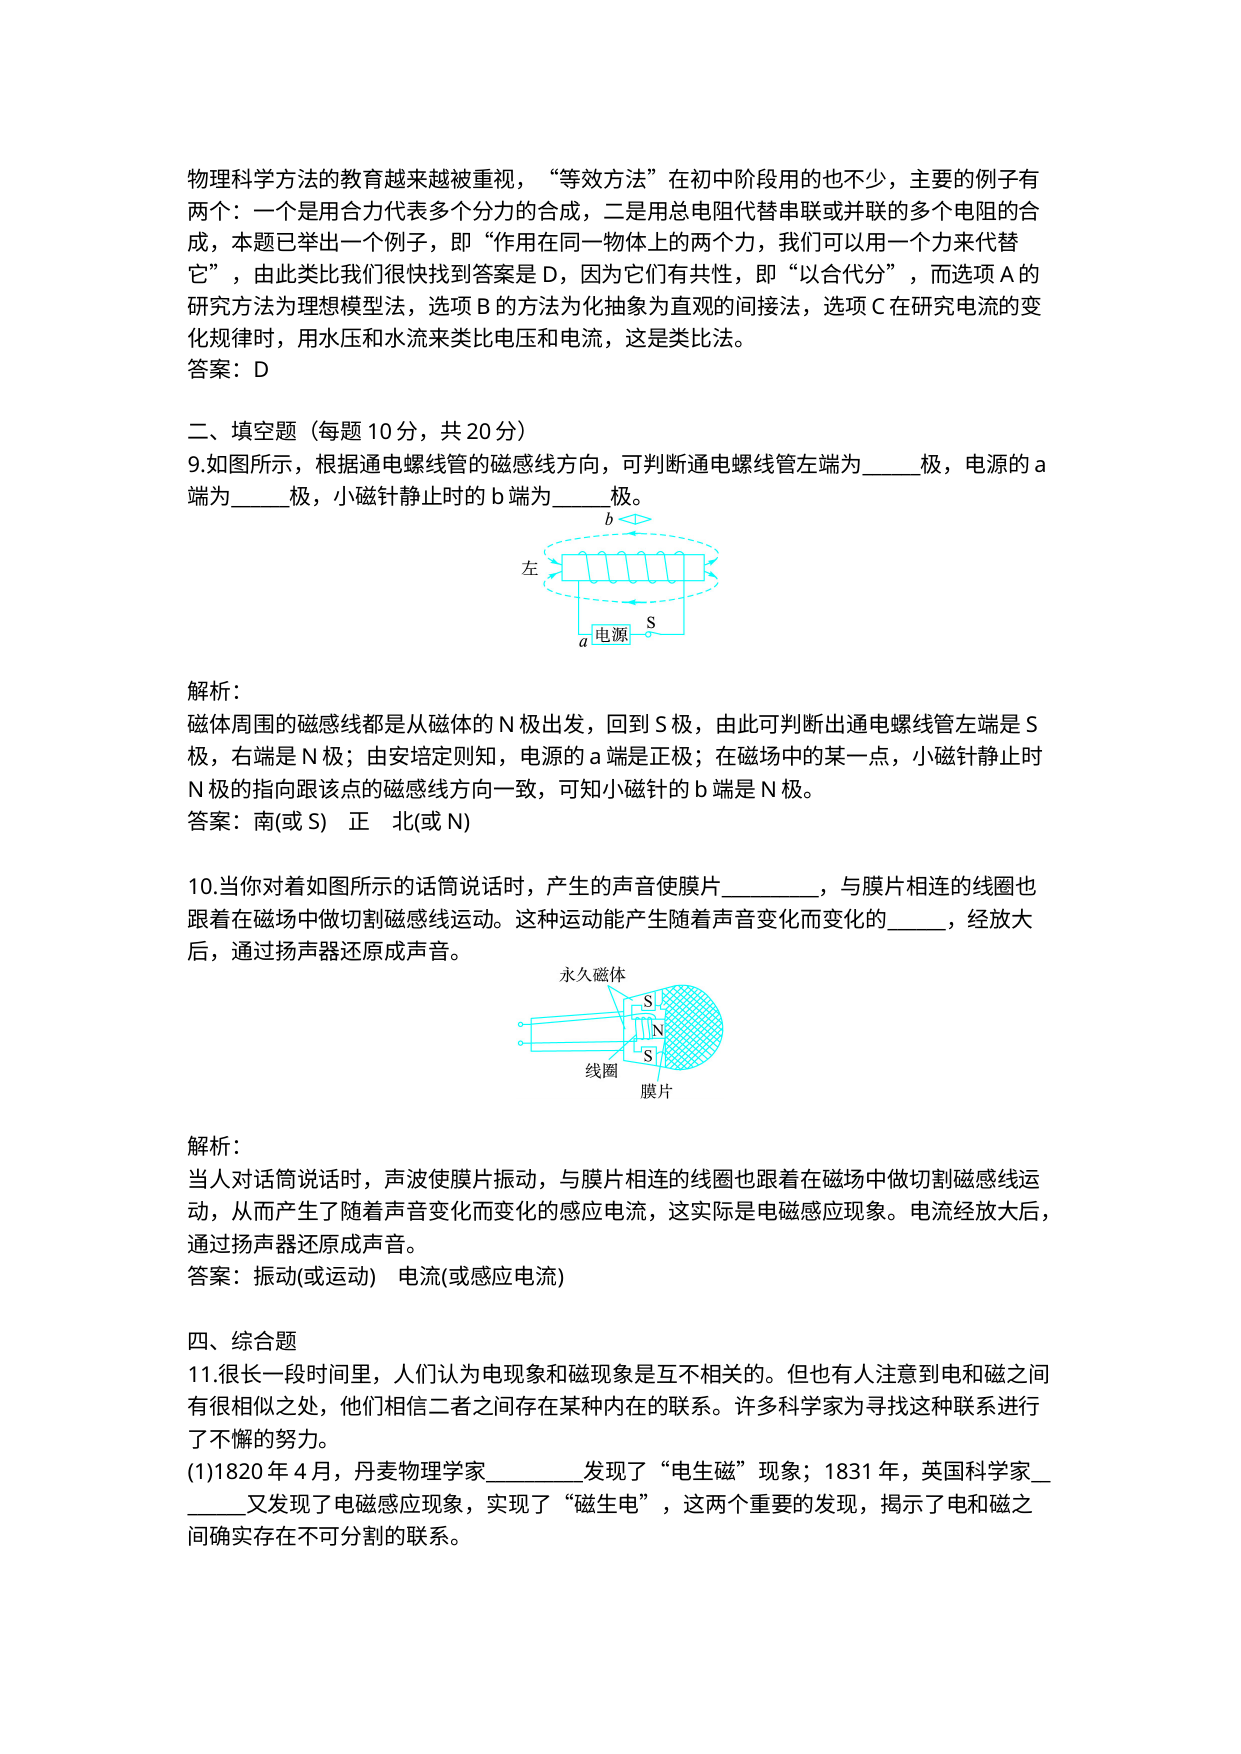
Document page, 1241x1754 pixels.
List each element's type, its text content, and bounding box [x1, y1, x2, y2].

text 四、综合题 [187, 1324, 1053, 1356]
text 解析： [187, 1129, 1053, 1161]
text 当人对话筒说话时，声波使膜片振动，与膜片相连的线圈也跟着在磁场中做切割磁感线运动，从而产生了随着声音变化而变化的感应电流，这实际是电磁感应现象。电流经放大后，通过扬声器还原成声音。 [187, 1161, 1053, 1259]
text 答案：D [187, 352, 1053, 384]
text 答案：振动(或运动) 电流(或感应电流) [187, 1259, 1053, 1291]
text 9.如图所示，根据通电螺线管的磁感线方向，可判断通电螺线管左端为______极，电源的a端为______极，小磁针静止时的b端为______极。 [187, 446, 1053, 511]
text (1)1820年4月，丹麦物理学家__________发现了“电生磁”现象；1831年，英国科学家________又发现了电磁感应现象，实现了“磁生电”，这两个重要的发现，揭示了电和磁之间确实存在不可分割的联系。 [187, 1454, 1053, 1551]
text 物理科学方法的教育越来越被重视，“等效方法”在初中阶段用的也不少，主要的例子有两个：一个是用合力代表多个分力的合成，二是用总电阻代替串联或并联的多个电阻的合成，本题已举出一个例子，即“作用在同一物体上的两个力，我们可以用一个力来代替它”，由此类比我们很快找到答案是D，因为它们有共性，即“以合代分”，而选项A的研究方法为理想模型法，选项B的方法为化抽象为直观的间接法，选项C在研究电流的变化规律时，用水压和水流来类比电压和电流，这是类比法。 [187, 162, 1053, 352]
text 答案：南(或S) 正 北(或N) [187, 804, 1053, 836]
text 二、填空题（每题10分，共20分） [187, 414, 1053, 446]
text 10.当你对着如图所示的话筒说话时，产生的声音使膜片__________，与膜片相连的线圈也跟着在磁场中做切割磁感线运动。这种运动能产生随着声音变化而变化的______，经放大后，通过扬声器还原成声音。 [187, 869, 1053, 966]
text 11.很长一段时间里，人们认为电现象和磁现象是互不相关的。但也有人注意到电和磁之间有很相似之处，他们相信二者之间存在某种内在的联系。许多科学家为寻找这种联系进行了不懈的努力。 [187, 1356, 1053, 1454]
text 解析： [187, 674, 1053, 706]
text 磁体周围的磁感线都是从磁体的N极出发，回到S极，由此可判断出通电螺线管左端是S极，右端是N极；由安培定则知，电源的a端是正极；在磁场中的某一点，小磁针静止时N极的指向跟该点的磁感线方向一致，可知小磁针的b端是N极。 [187, 706, 1053, 804]
